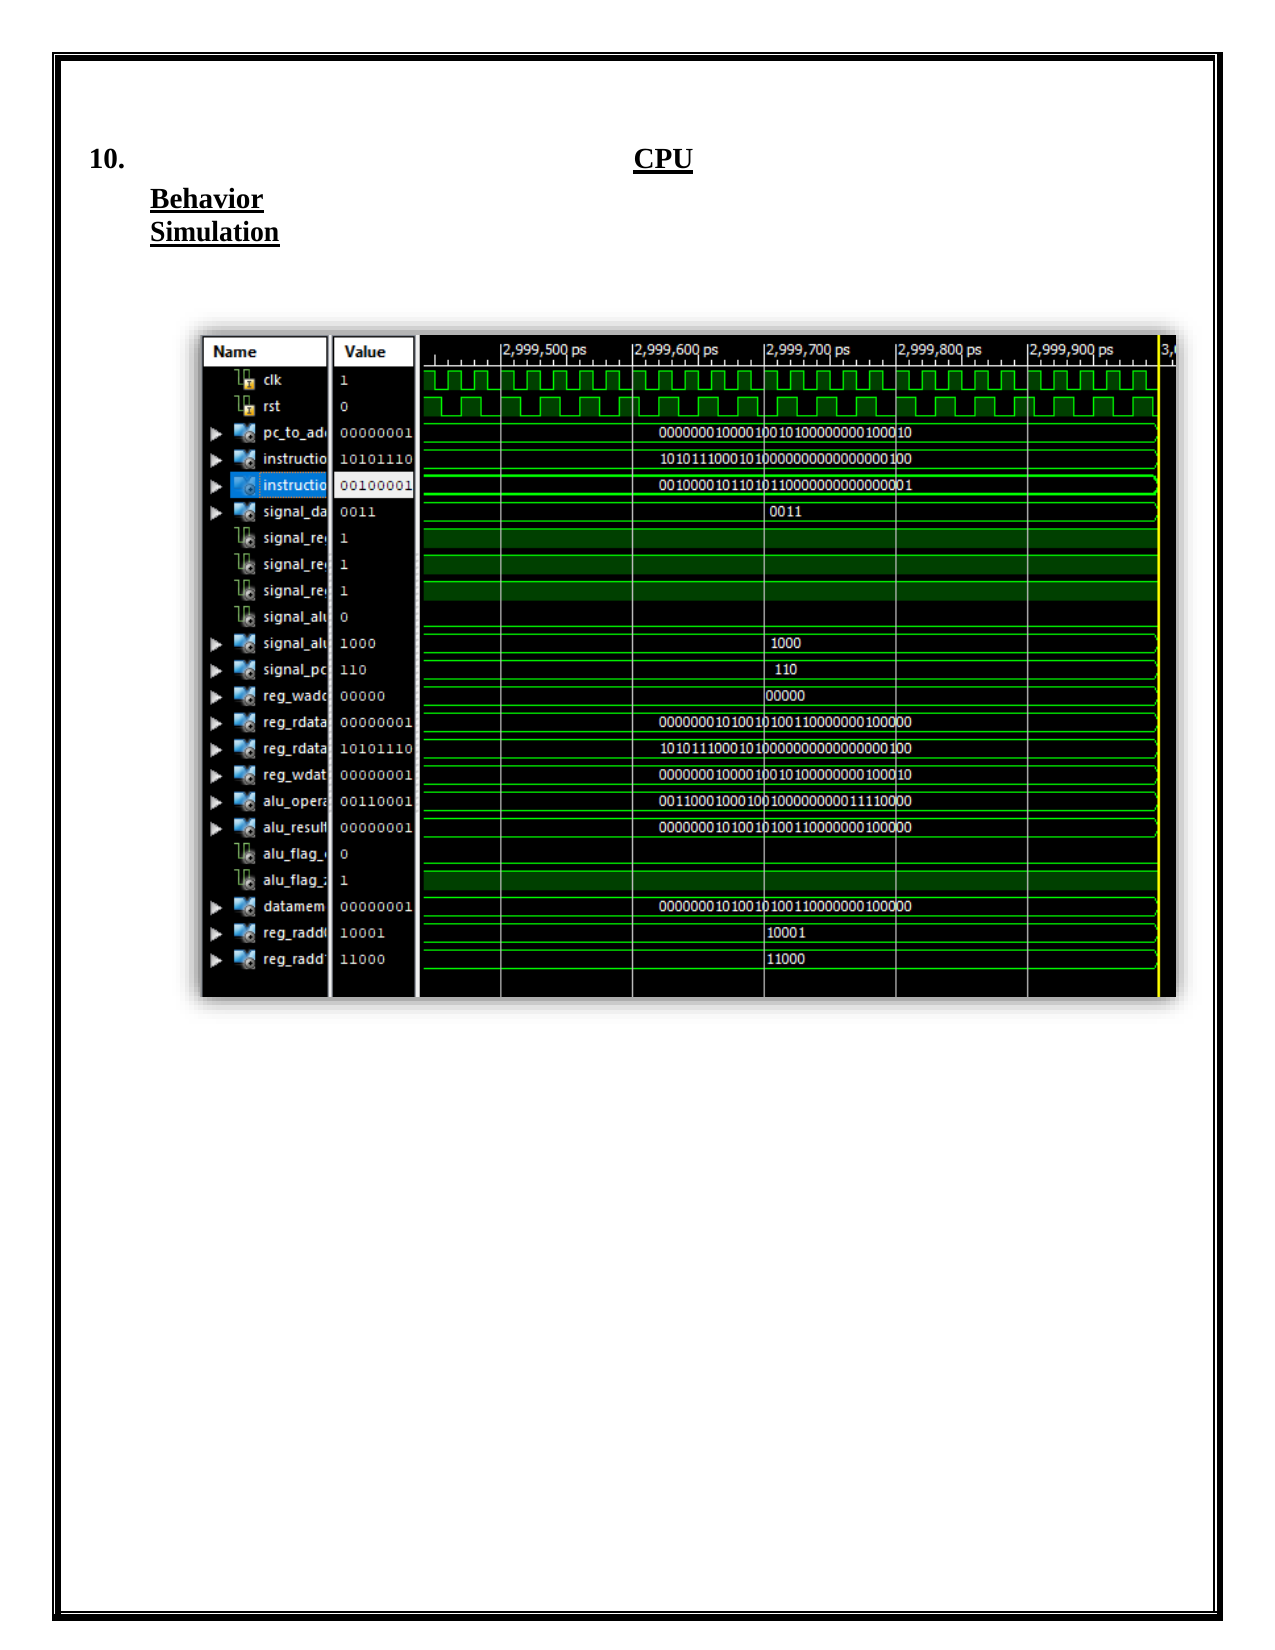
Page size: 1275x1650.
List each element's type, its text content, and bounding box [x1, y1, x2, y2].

subtitle CPU [88, 141, 1194, 175]
picture [172, 308, 1202, 1024]
subtitle Behavior Simulation [150, 181, 391, 248]
